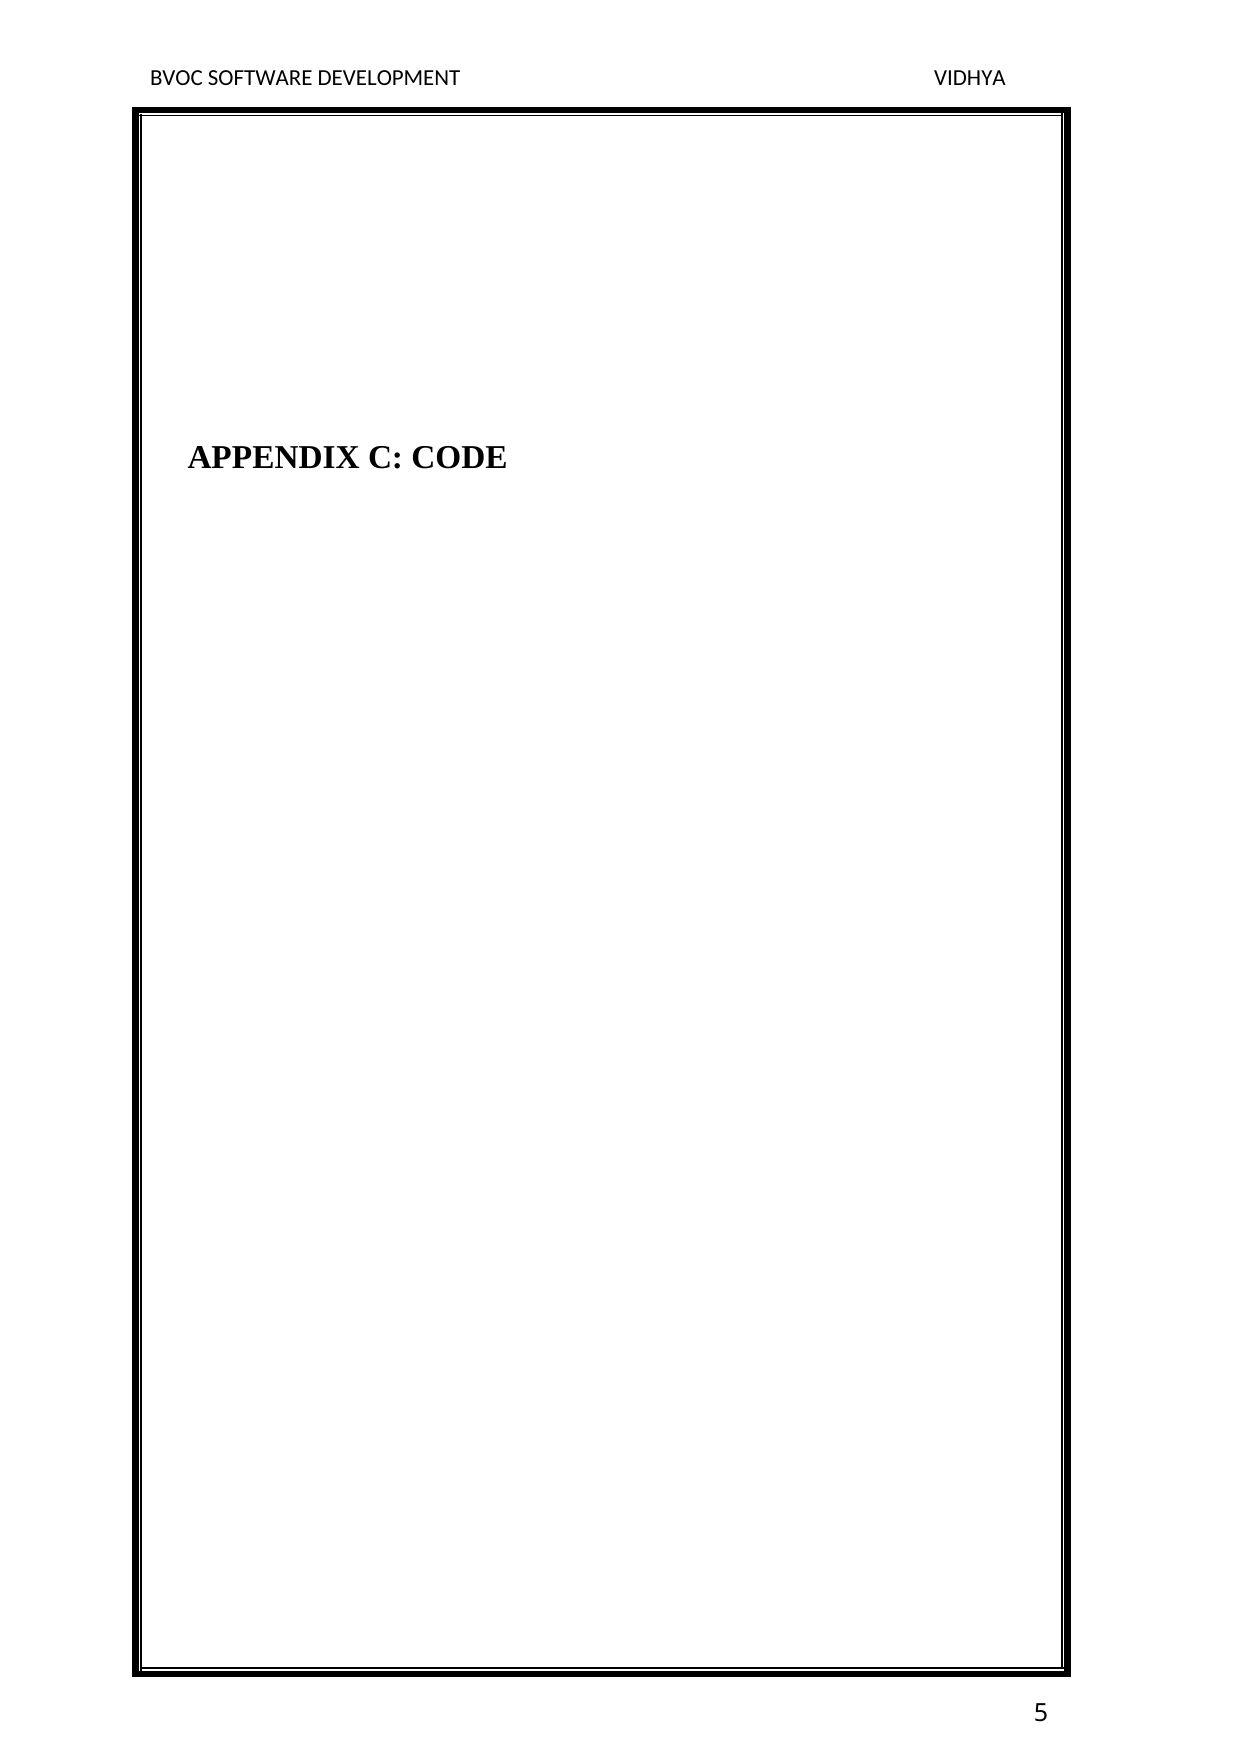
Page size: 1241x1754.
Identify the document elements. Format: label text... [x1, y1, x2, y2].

text APPENDIX C: CODE [187, 437, 1016, 476]
